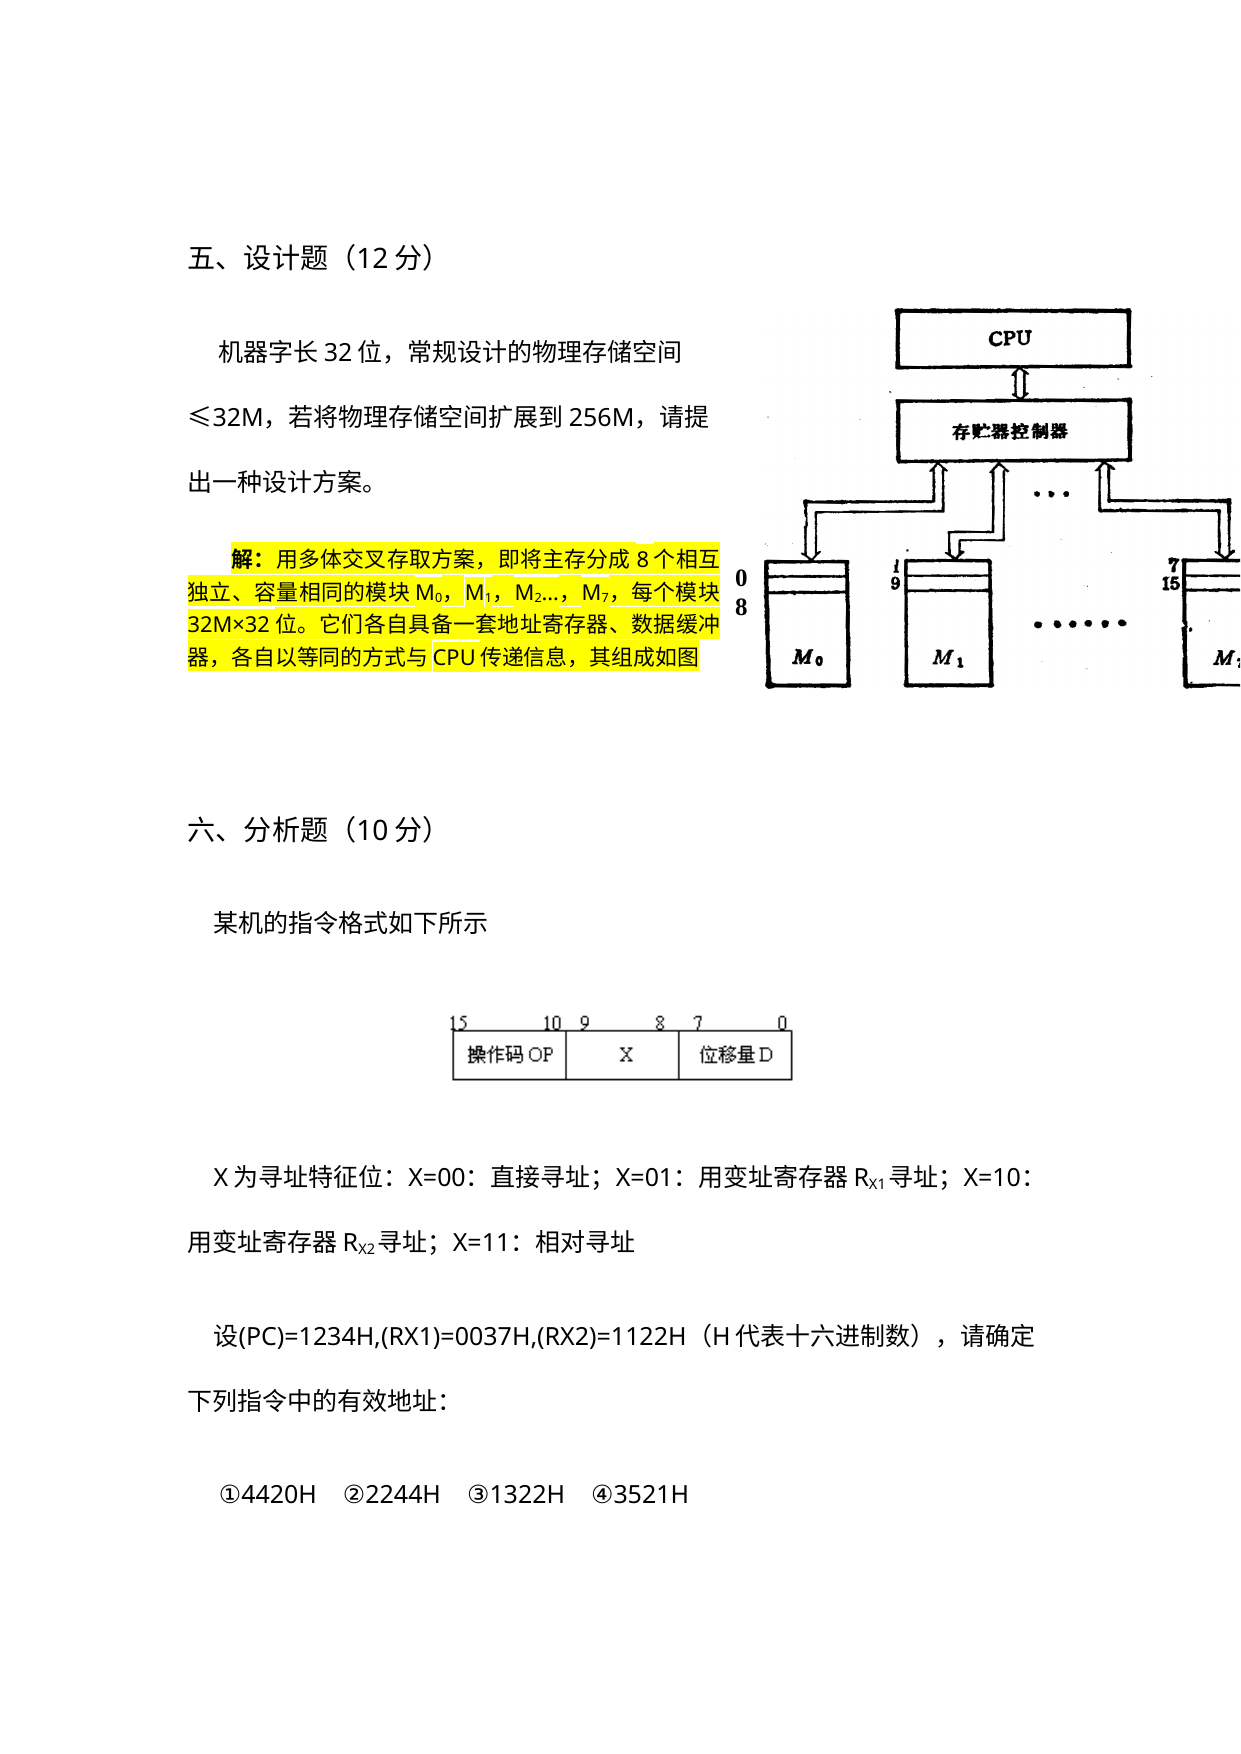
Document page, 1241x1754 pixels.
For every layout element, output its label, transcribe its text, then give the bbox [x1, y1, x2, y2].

text 解：用多体交叉存取方案，即将主存分成8个相互独立、容量相同的模块M0，M1，M2…，M7，每个模块32M×32位。它们各自具备一套地址寄存器、数据缓冲器，各自以等同的方式与CPU传递信息，其组成如图 [187, 542, 1053, 672]
text 某机的指令格式如下所示 [187, 889, 1053, 954]
text 五、设计题（12分） [187, 224, 1053, 289]
text 六、分析题（10分） [187, 795, 1053, 860]
text 机器字长32位，常规设计的物理存储空间≤32M，若将物理存储空间扩展到256M，请提出一种设计方案。 [187, 318, 1053, 513]
picture [437, 991, 810, 1098]
text X为寻址特征位：X=00：直接寻址；X=01：用变址寄存器RX1寻址；X=10：用变址寄存器RX2寻址；X=11：相对寻址 [187, 1143, 1053, 1273]
text 设(PC)=1234H,(RX1)=0037H,(RX2)=1122H（H代表十六进制数），请确定下列指令中的有效地址： [187, 1302, 1053, 1432]
picture [763, 308, 1241, 690]
text ①4420H ②2244H ③1322H ④3521H [187, 1461, 1053, 1526]
